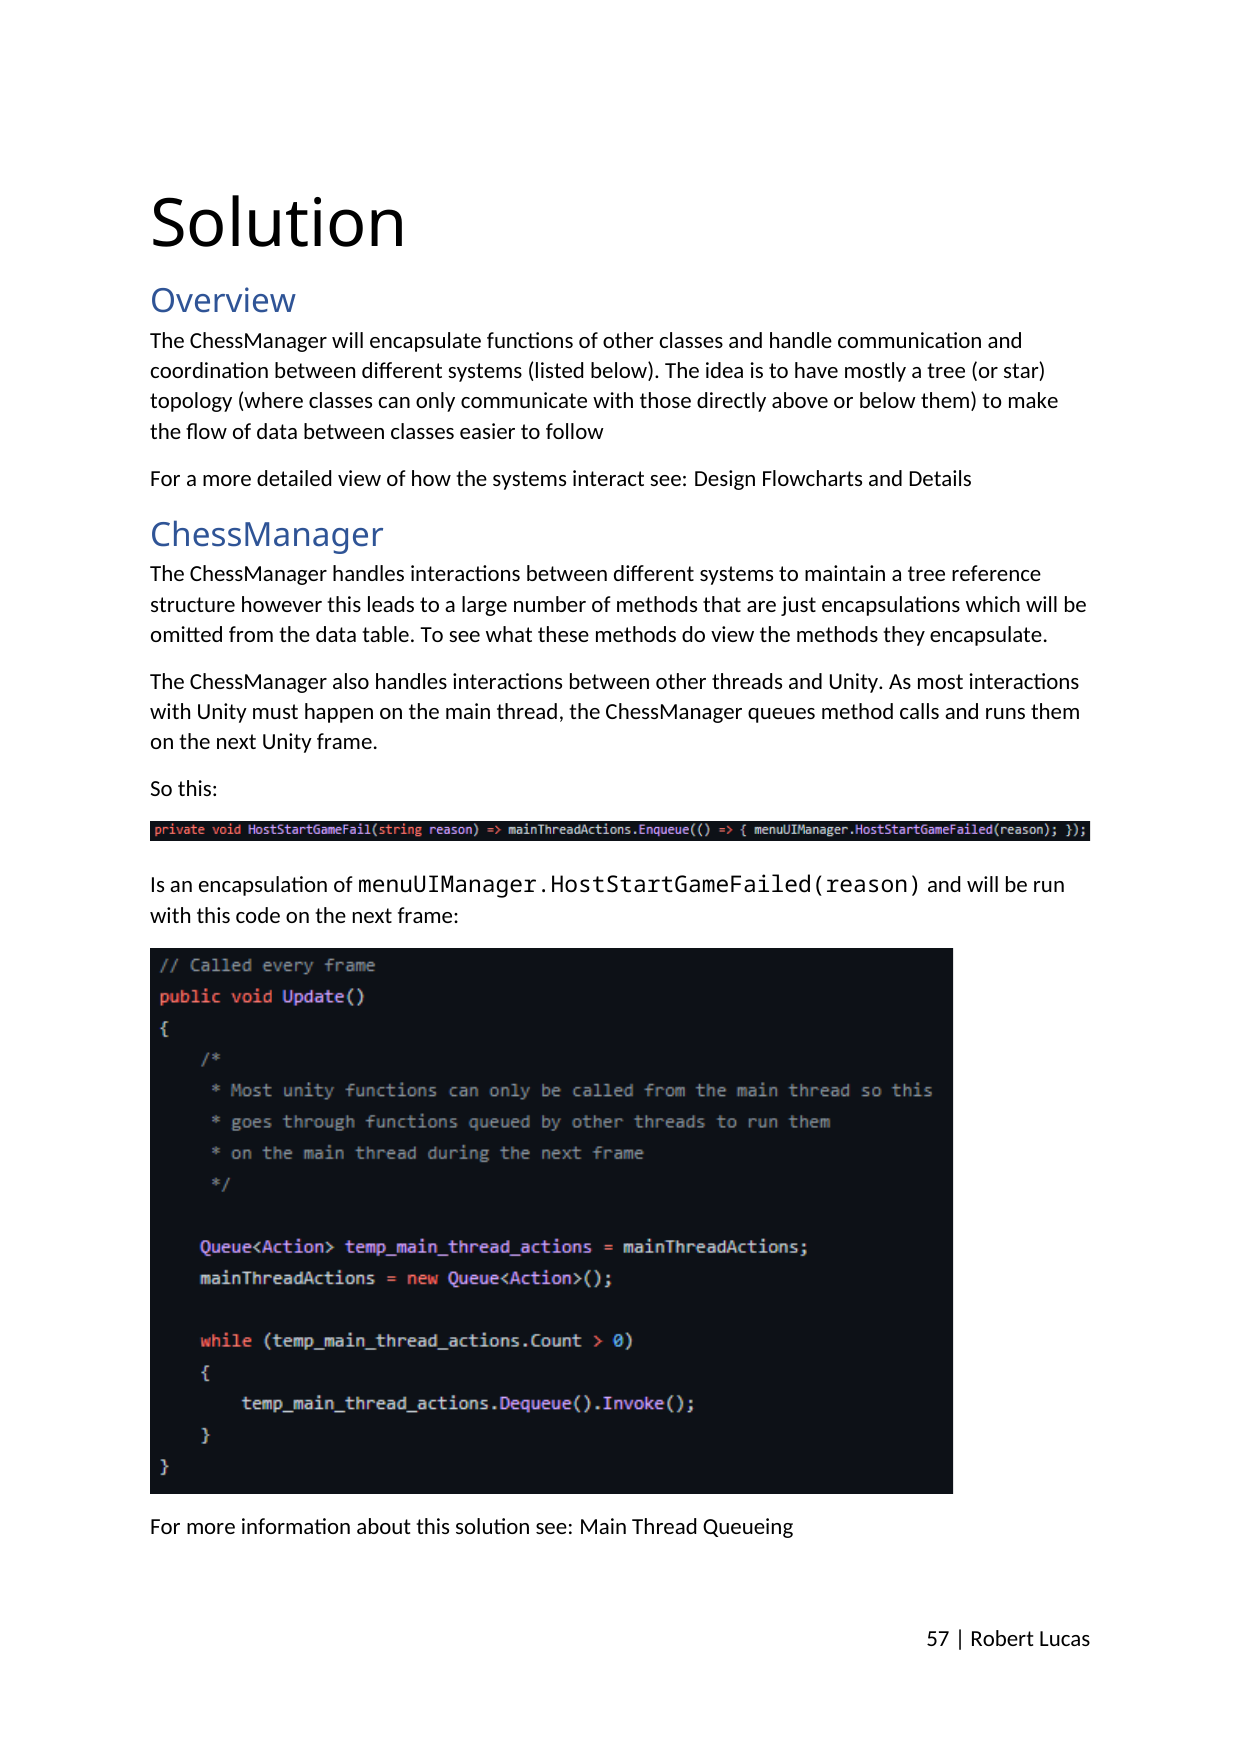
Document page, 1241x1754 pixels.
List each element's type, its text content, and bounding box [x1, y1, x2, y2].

text The ChessManager handles interactions between different systems to maintain a tree reference structure however this leads to a large number of methods that are just encapsulations which will be omitted from the data table. To see what these methods do view the methods they encapsulate. [150, 559, 1090, 648]
text For more information about this solution see: Main Thread Queueing [150, 1512, 1090, 1540]
picture [150, 821, 1091, 841]
subtitle ChessManager [150, 511, 1090, 556]
subtitle Solution [150, 175, 1090, 266]
text Is an encapsulation of menuUIManager.HostStartGameFailed(reason) and will be run with this code on the next frame: [150, 868, 1090, 929]
picture [150, 948, 954, 1494]
text The ChessManager will encapsulate functions of other classes and handle communication and coordination between different systems (listed below). The idea is to have mostly a tree (or star) topology (where classes can only communicate with those directly above or below them) to make the flow of data between classes easier to follow [150, 326, 1090, 445]
text For a more detailed view of how the systems interact see: Design Flowcharts and Details [150, 464, 1090, 492]
text The ChessManager also handles interactions between other threads and Unity. As most interactions with Unity must happen on the main thread, the ChessManager queues method calls and runs them on the next Unity frame. [150, 667, 1090, 755]
text So this: [150, 774, 1090, 802]
subtitle Overview [150, 277, 1090, 323]
